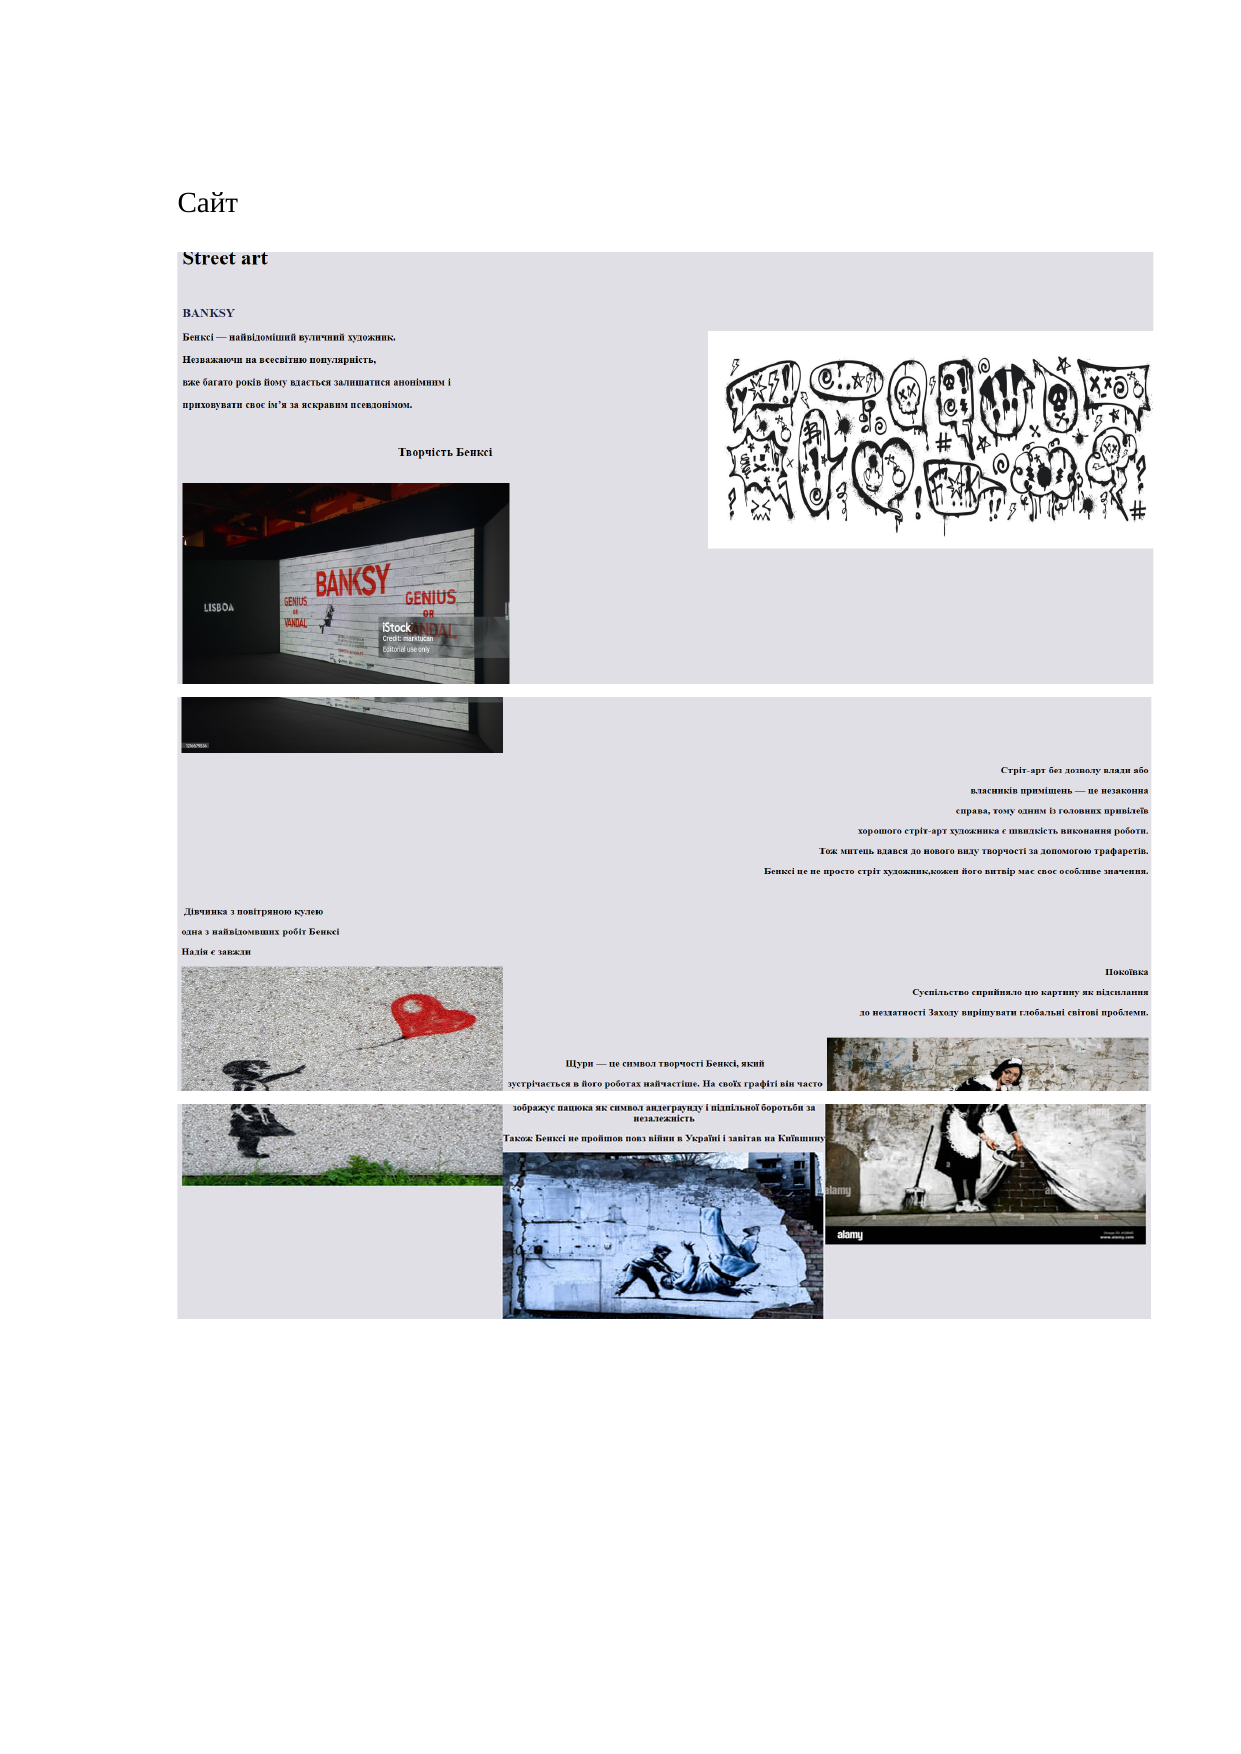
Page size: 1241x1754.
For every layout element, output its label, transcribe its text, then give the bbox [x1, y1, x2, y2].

text Сайт [177, 185, 1152, 219]
picture [177, 697, 1152, 1091]
picture [177, 252, 1154, 684]
picture [177, 1104, 1151, 1319]
